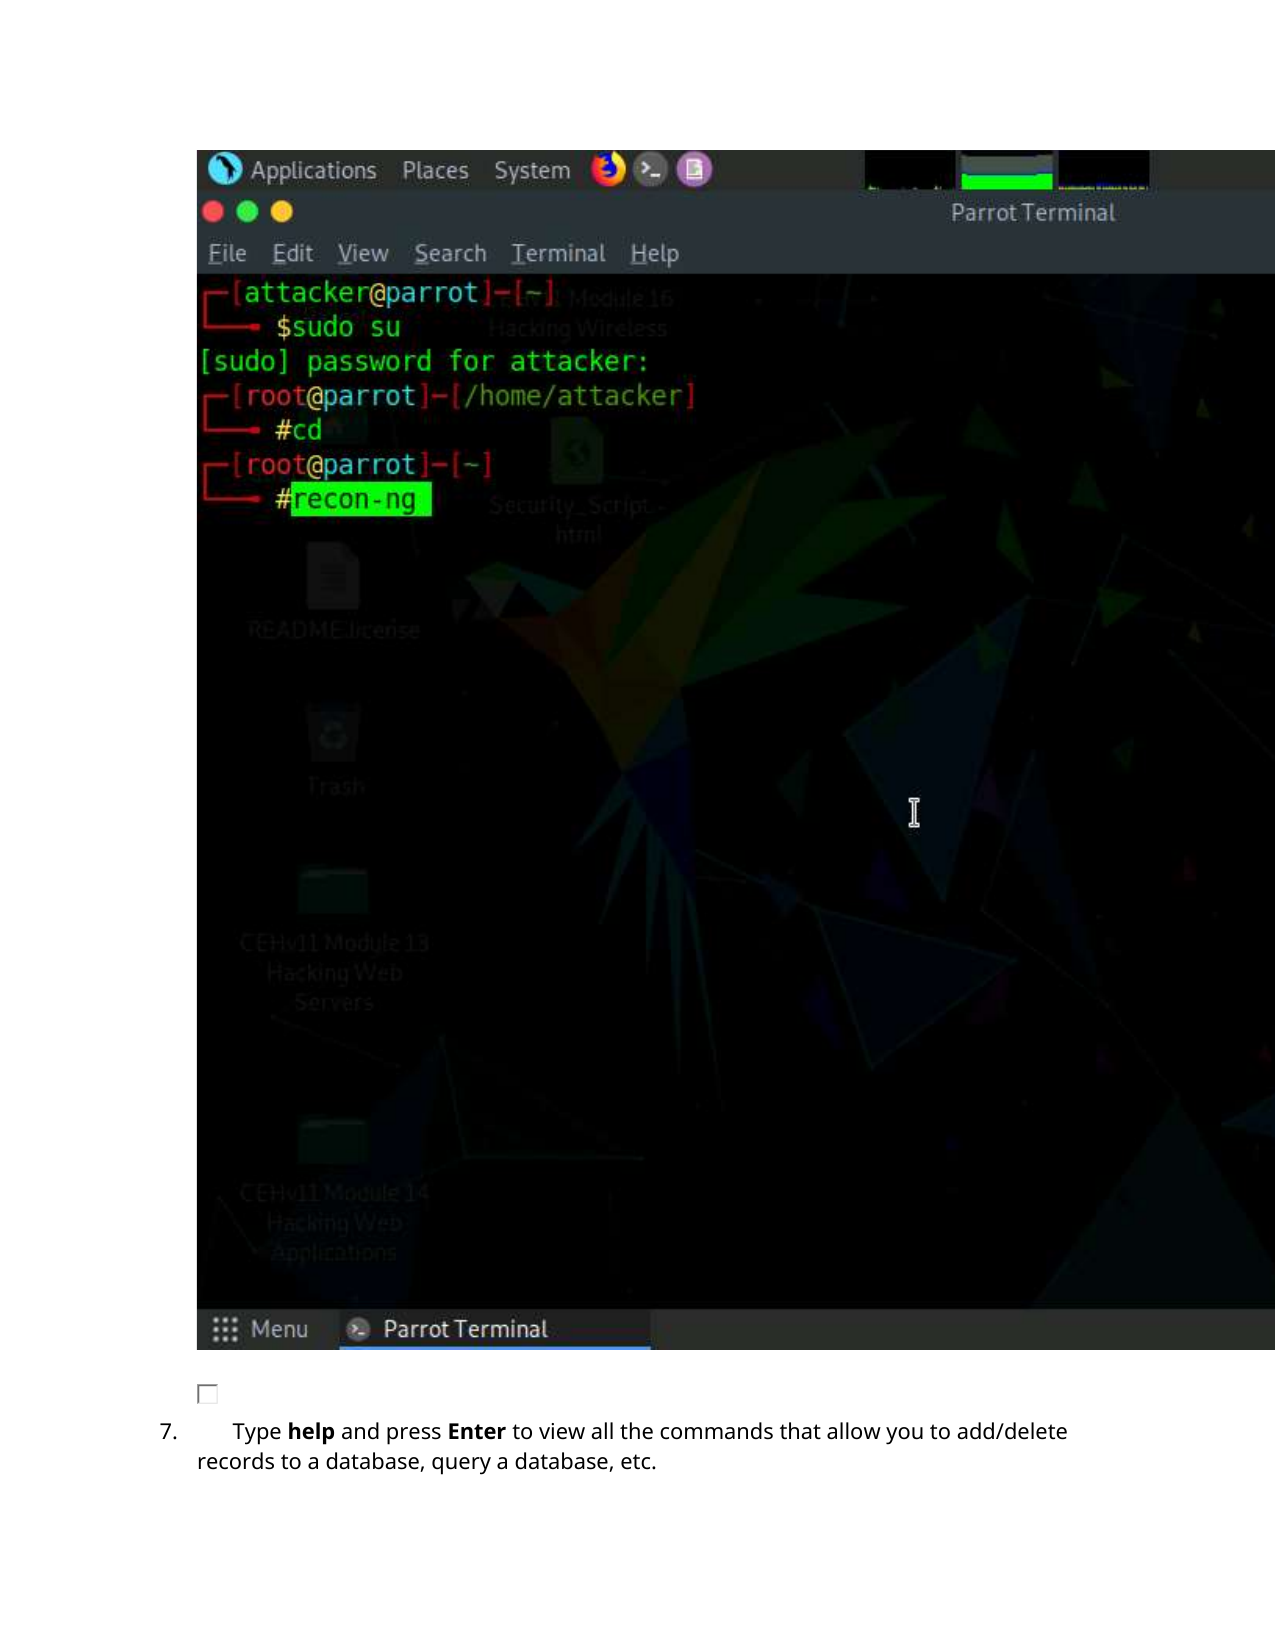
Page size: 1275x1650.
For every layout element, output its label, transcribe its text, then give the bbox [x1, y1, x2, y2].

picture [196, 150, 1275, 1350]
list Type help and press Enter to view all the commands that allow you to add/delete records to a database, query a database, etc. [159, 1379, 1125, 1476]
